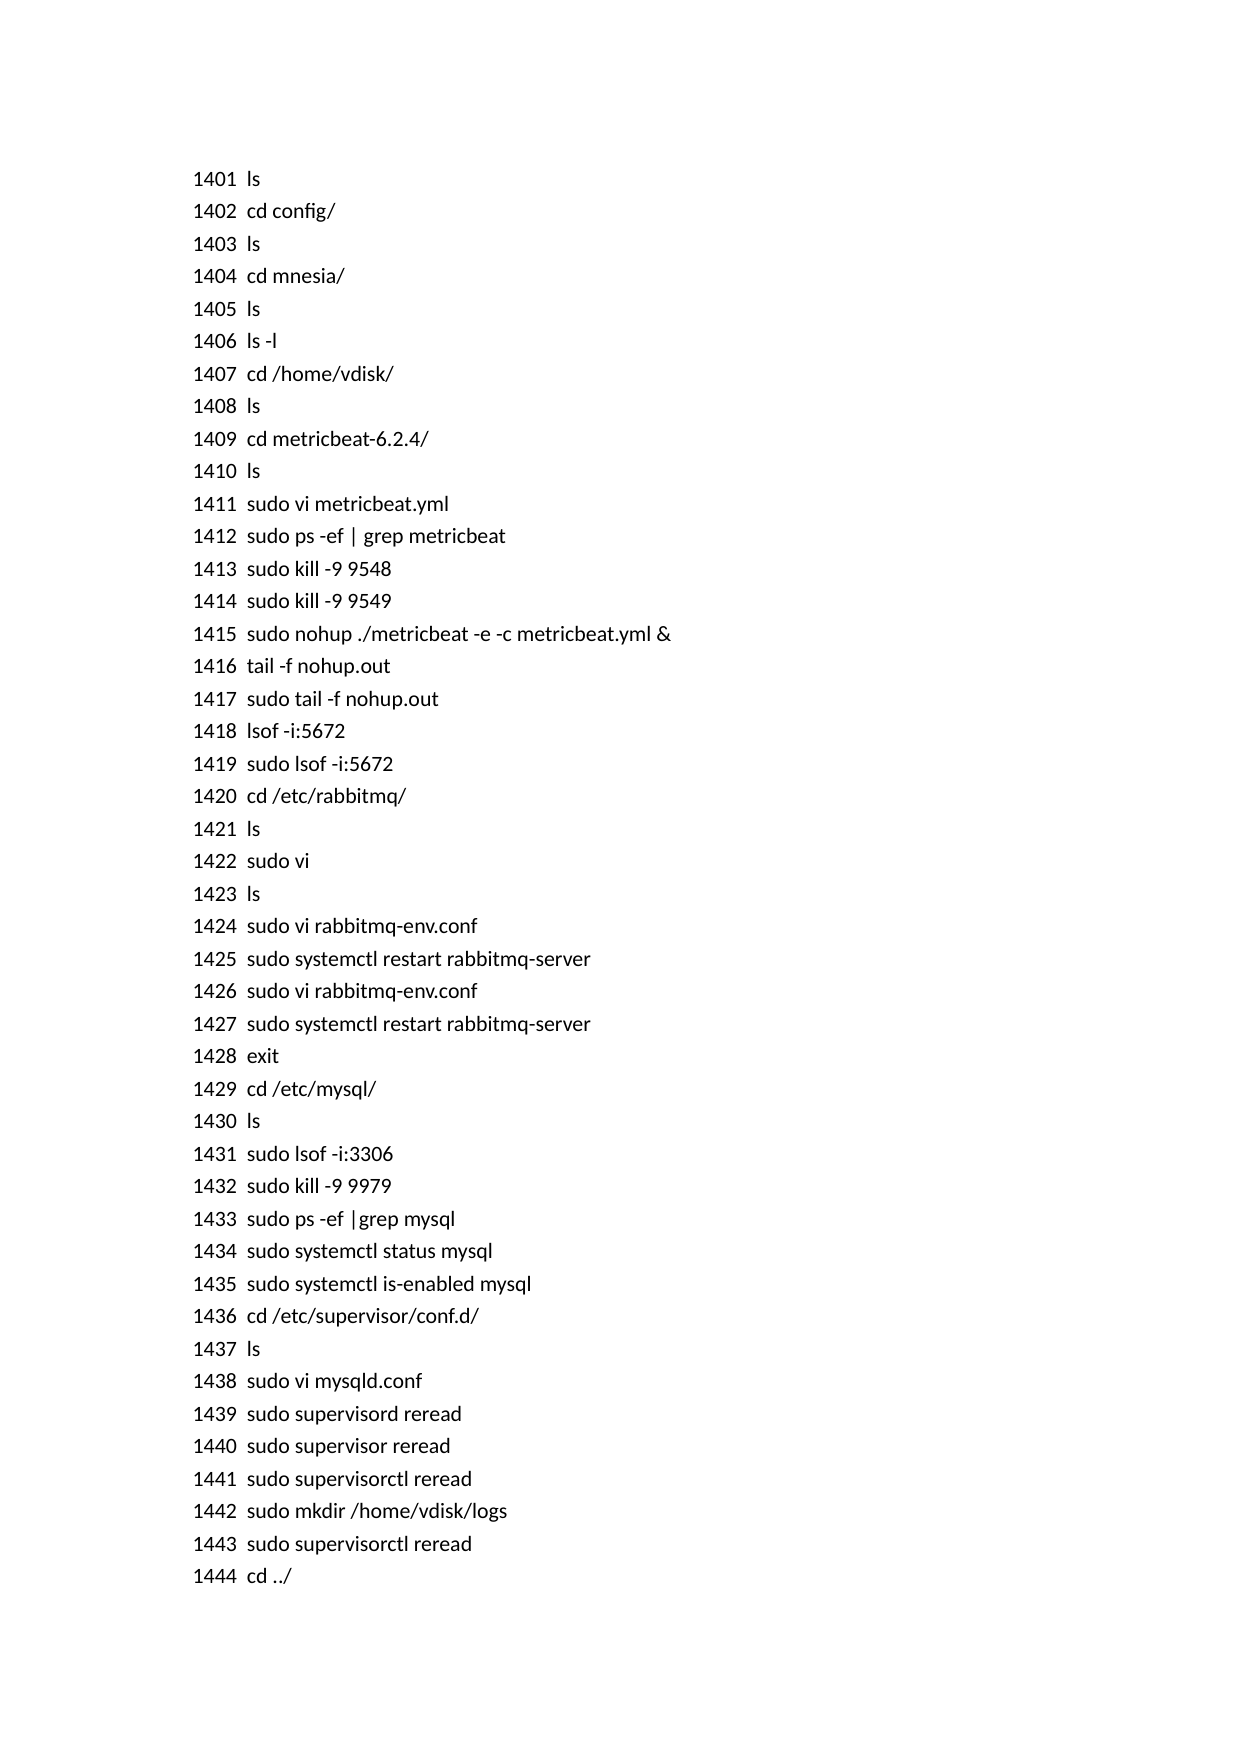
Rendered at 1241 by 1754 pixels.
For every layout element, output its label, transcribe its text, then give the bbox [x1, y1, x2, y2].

text 1432 sudo kill -9 9979 [187, 1169, 1053, 1202]
text 1404 cd mnesia/ [187, 259, 1053, 292]
text 1425 sudo systemctl restart rabbitmq-server [187, 942, 1053, 974]
text 1423 ls [187, 877, 1053, 909]
text 1427 sudo systemctl restart rabbitmq-server [187, 1007, 1053, 1039]
text 1410 ls [187, 454, 1053, 487]
text 1402 cd config/ [187, 194, 1053, 227]
text 1440 sudo supervisor reread [187, 1429, 1053, 1462]
text 1405 ls [187, 292, 1053, 324]
text 1438 sudo vi mysqld.conf [187, 1364, 1053, 1397]
text 1413 sudo kill -9 9548 [187, 552, 1053, 584]
text 1401 ls [187, 162, 1053, 194]
text 1443 sudo supervisorctl reread [187, 1527, 1053, 1559]
text 1421 ls [187, 812, 1053, 844]
text 1411 sudo vi metricbeat.yml [187, 487, 1053, 519]
text 1409 cd metricbeat-6.2.4/ [187, 422, 1053, 454]
text 1434 sudo systemctl status mysql [187, 1234, 1053, 1267]
text 1419 sudo lsof -i:5672 [187, 747, 1053, 779]
text 1437 ls [187, 1332, 1053, 1364]
text 1444 cd ../ [187, 1559, 1053, 1592]
text 1426 sudo vi rabbitmq-env.conf [187, 974, 1053, 1007]
text 1424 sudo vi rabbitmq-env.conf [187, 909, 1053, 942]
text 1407 cd /home/vdisk/ [187, 357, 1053, 389]
text 1431 sudo lsof -i:3306 [187, 1137, 1053, 1169]
text 1435 sudo systemctl is-enabled mysql [187, 1267, 1053, 1299]
text 1417 sudo tail -f nohup.out [187, 682, 1053, 714]
text 1439 sudo supervisord reread [187, 1397, 1053, 1429]
text 1415 sudo nohup ./metricbeat -e -c metricbeat.yml & [187, 617, 1053, 649]
text 1403 ls [187, 227, 1053, 259]
text 1406 ls -l [187, 324, 1053, 357]
text 1418 lsof -i:5672 [187, 714, 1053, 747]
text 1416 tail -f nohup.out [187, 649, 1053, 682]
text 1412 sudo ps -ef | grep metricbeat [187, 519, 1053, 552]
text 1414 sudo kill -9 9549 [187, 584, 1053, 617]
text 1429 cd /etc/mysql/ [187, 1072, 1053, 1104]
text 1436 cd /etc/supervisor/conf.d/ [187, 1299, 1053, 1332]
text 1420 cd /etc/rabbitmq/ [187, 779, 1053, 812]
text 1442 sudo mkdir /home/vdisk/logs [187, 1494, 1053, 1527]
text 1433 sudo ps -ef |grep mysql [187, 1202, 1053, 1234]
text 1441 sudo supervisorctl reread [187, 1462, 1053, 1494]
text 1408 ls [187, 389, 1053, 422]
text 1422 sudo vi [187, 844, 1053, 877]
text 1428 exit [187, 1039, 1053, 1072]
text 1430 ls [187, 1104, 1053, 1137]
